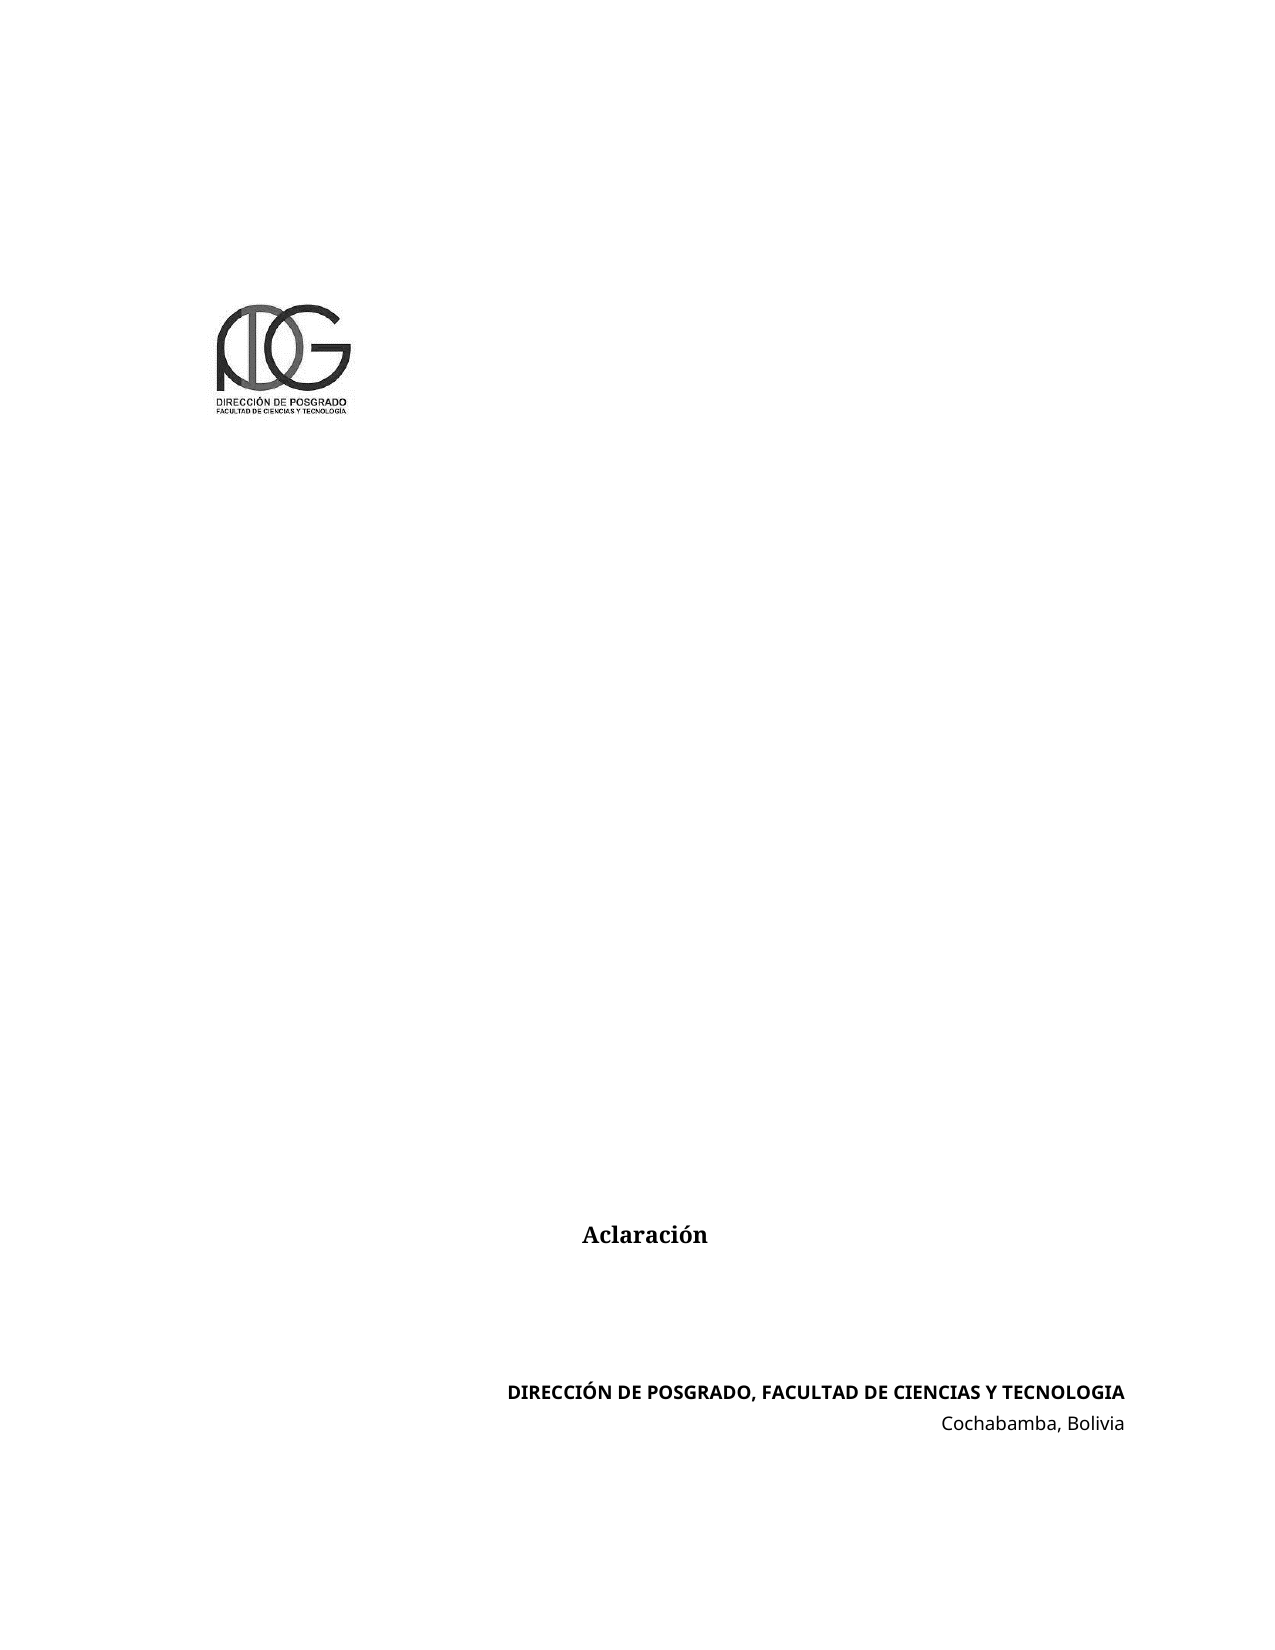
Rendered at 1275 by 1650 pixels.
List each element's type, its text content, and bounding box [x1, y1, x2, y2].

text Aclaración [165, 1218, 1125, 1250]
picture [205, 279, 370, 424]
